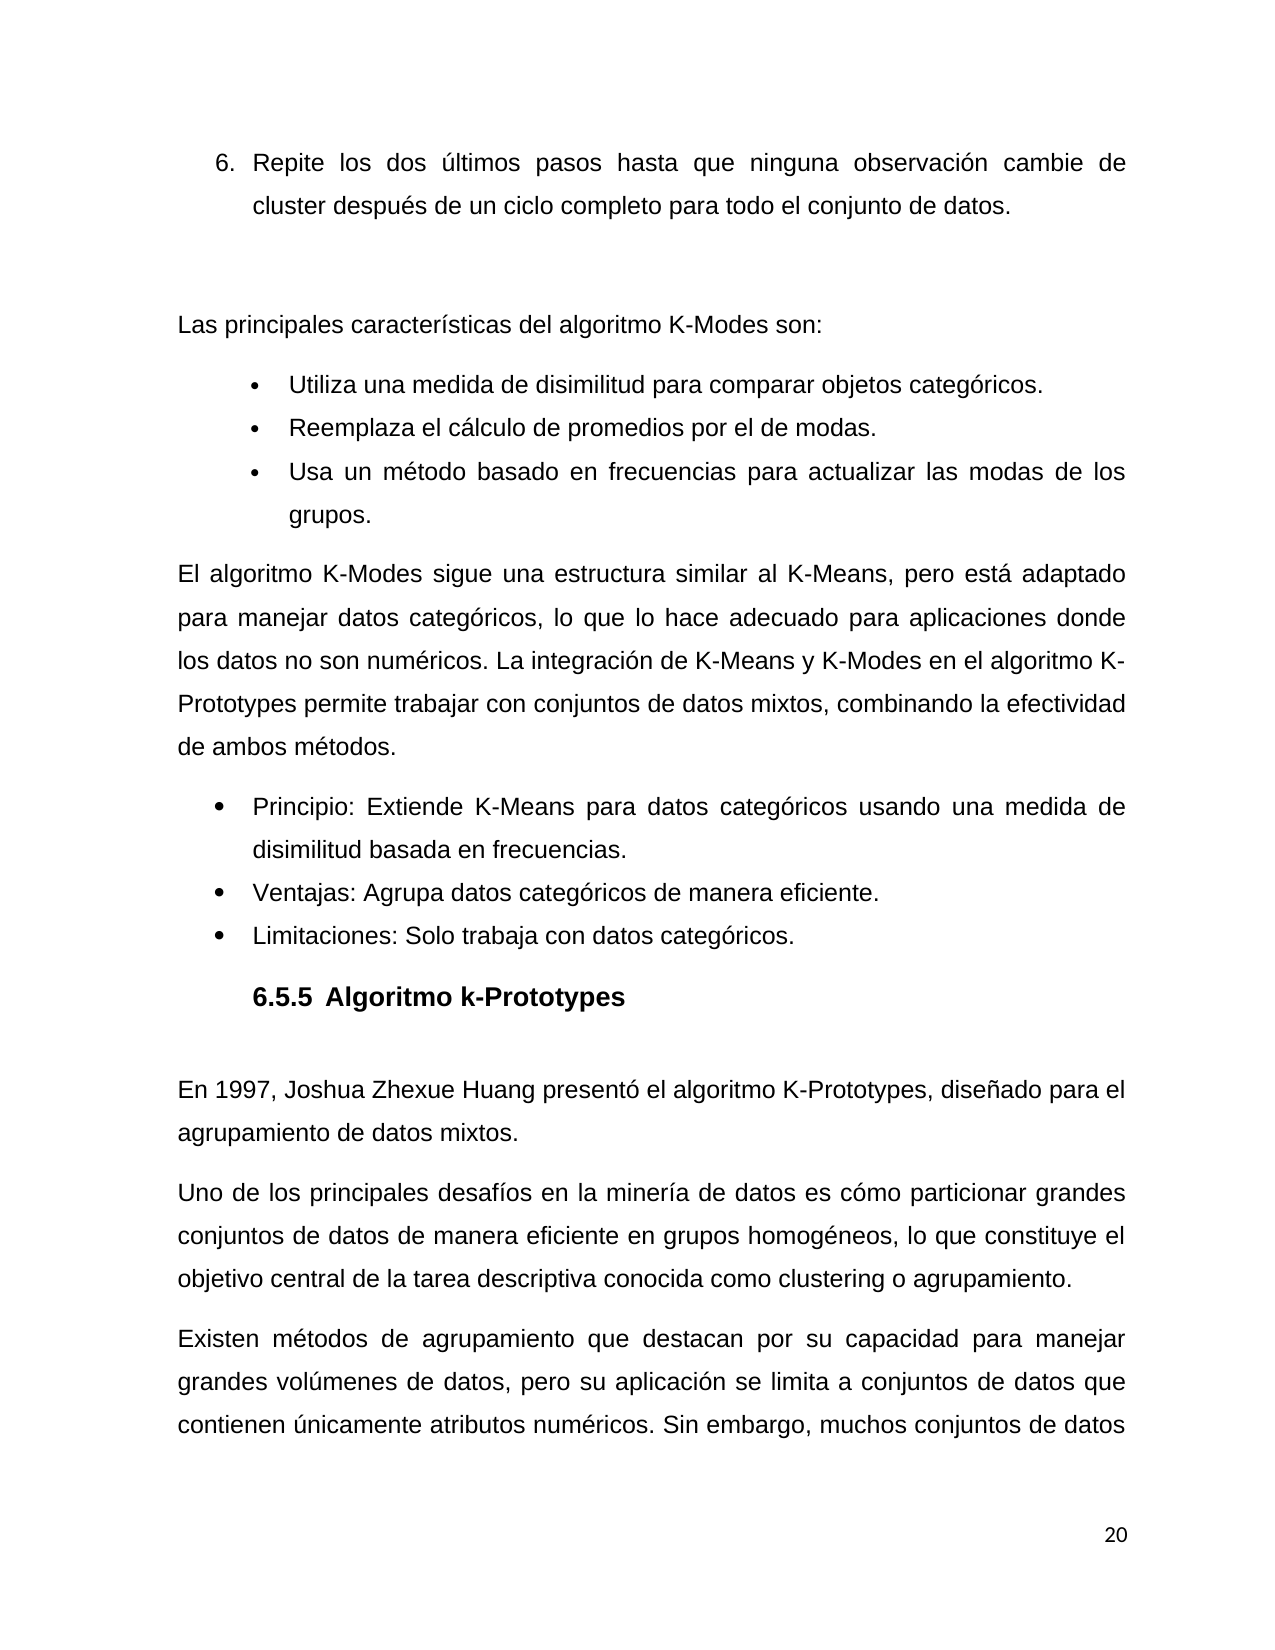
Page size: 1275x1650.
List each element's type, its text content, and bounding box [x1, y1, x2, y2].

text El algoritmo K-Modes sigue una estructura similar al K-Means, pero está adaptado para manejar datos categóricos, lo que lo hace adecuado para aplicaciones donde los datos no son numéricos. La integración de K-Means y K-Modes en el algoritmo K-Prototypes permite trabajar con conjuntos de datos mixtos, combinando la efectividad de ambos métodos. [177, 559, 1127, 761]
list Repite los dos últimos pasos hasta que ninguna observación cambie de cluster después de un ciclo completo para todo el conjunto de datos. [215, 148, 1127, 219]
subtitle Algoritmo k-Prototypes [252, 981, 1127, 1012]
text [177, 1324, 1127, 1439]
list Limitaciones: Solo trabaja con datos categóricos. [215, 921, 1127, 950]
list Utiliza una medida de disimilitud para comparar objetos categóricos. [251, 370, 1127, 399]
text Las principales características del algoritmo K-Modes son: [177, 310, 1127, 339]
text Uno de los principales desafíos en la minería de datos es cómo particionar grandes conjuntos de datos de manera eficiente en grupos homogéneos, lo que constituye el objetivo central de la tarea descriptiva conocida como clustering o agrupamiento. [177, 1178, 1127, 1293]
list Reemplaza el cálculo de promedios por el de modas. [251, 413, 1127, 442]
list Usa un método basado en frecuencias para actualizar las modas de los grupos. [251, 456, 1127, 528]
list Ventajas: Agrupa datos categóricos de manera eficiente. [215, 878, 1127, 907]
text En 1997, Joshua Zhexue Huang presentó el algoritmo K-Prototypes, diseñado para el agrupamiento de datos mixtos. [177, 1075, 1127, 1147]
list Principio: Extiende K-Means para datos categóricos usando una medida de disimilitud basada en frecuencias. [215, 792, 1127, 864]
